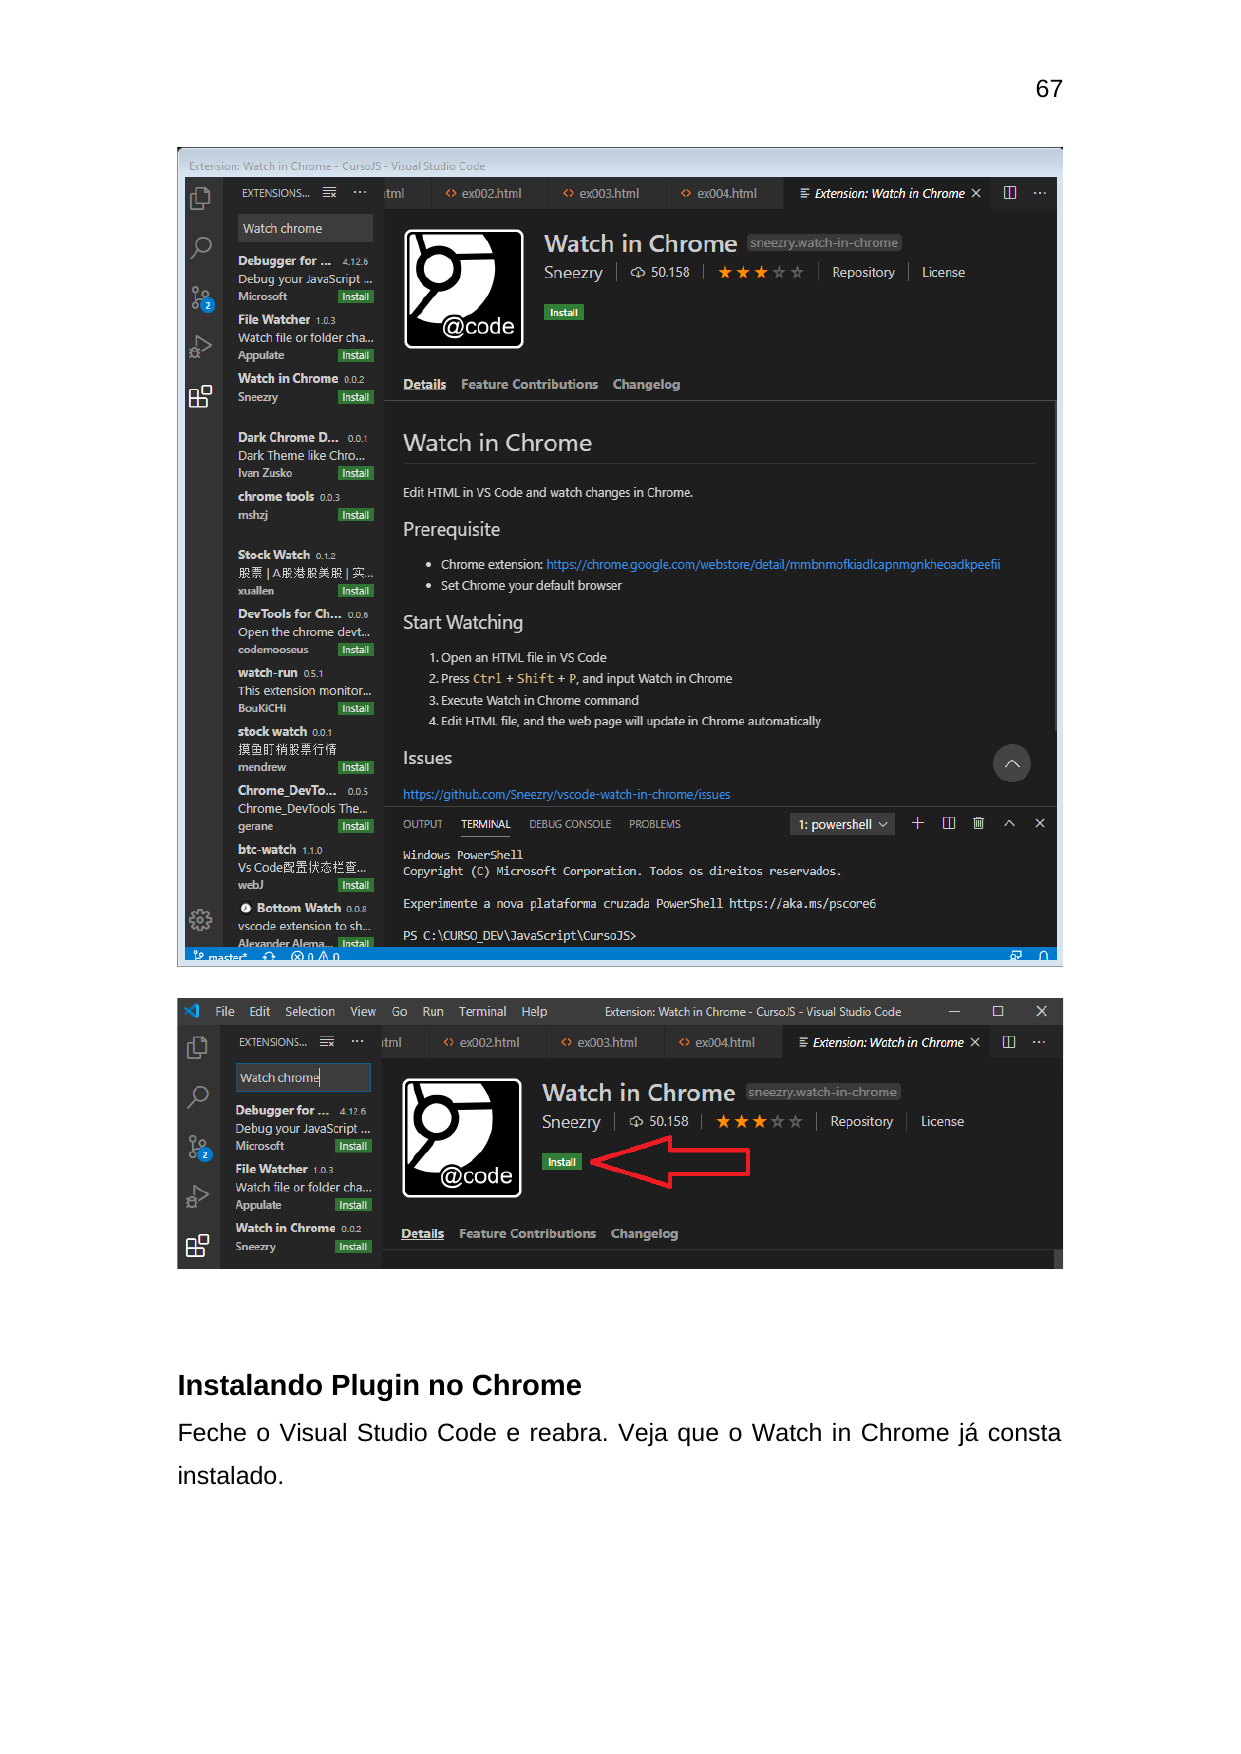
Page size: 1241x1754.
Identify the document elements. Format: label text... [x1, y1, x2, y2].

picture [177, 998, 1064, 1269]
subtitle Instalando Plugin no Chrome [177, 1368, 1063, 1401]
text Feche o Visual Studio Code e reabra. Veja que o Watch in Chrome já consta instalado. [177, 1418, 1063, 1490]
